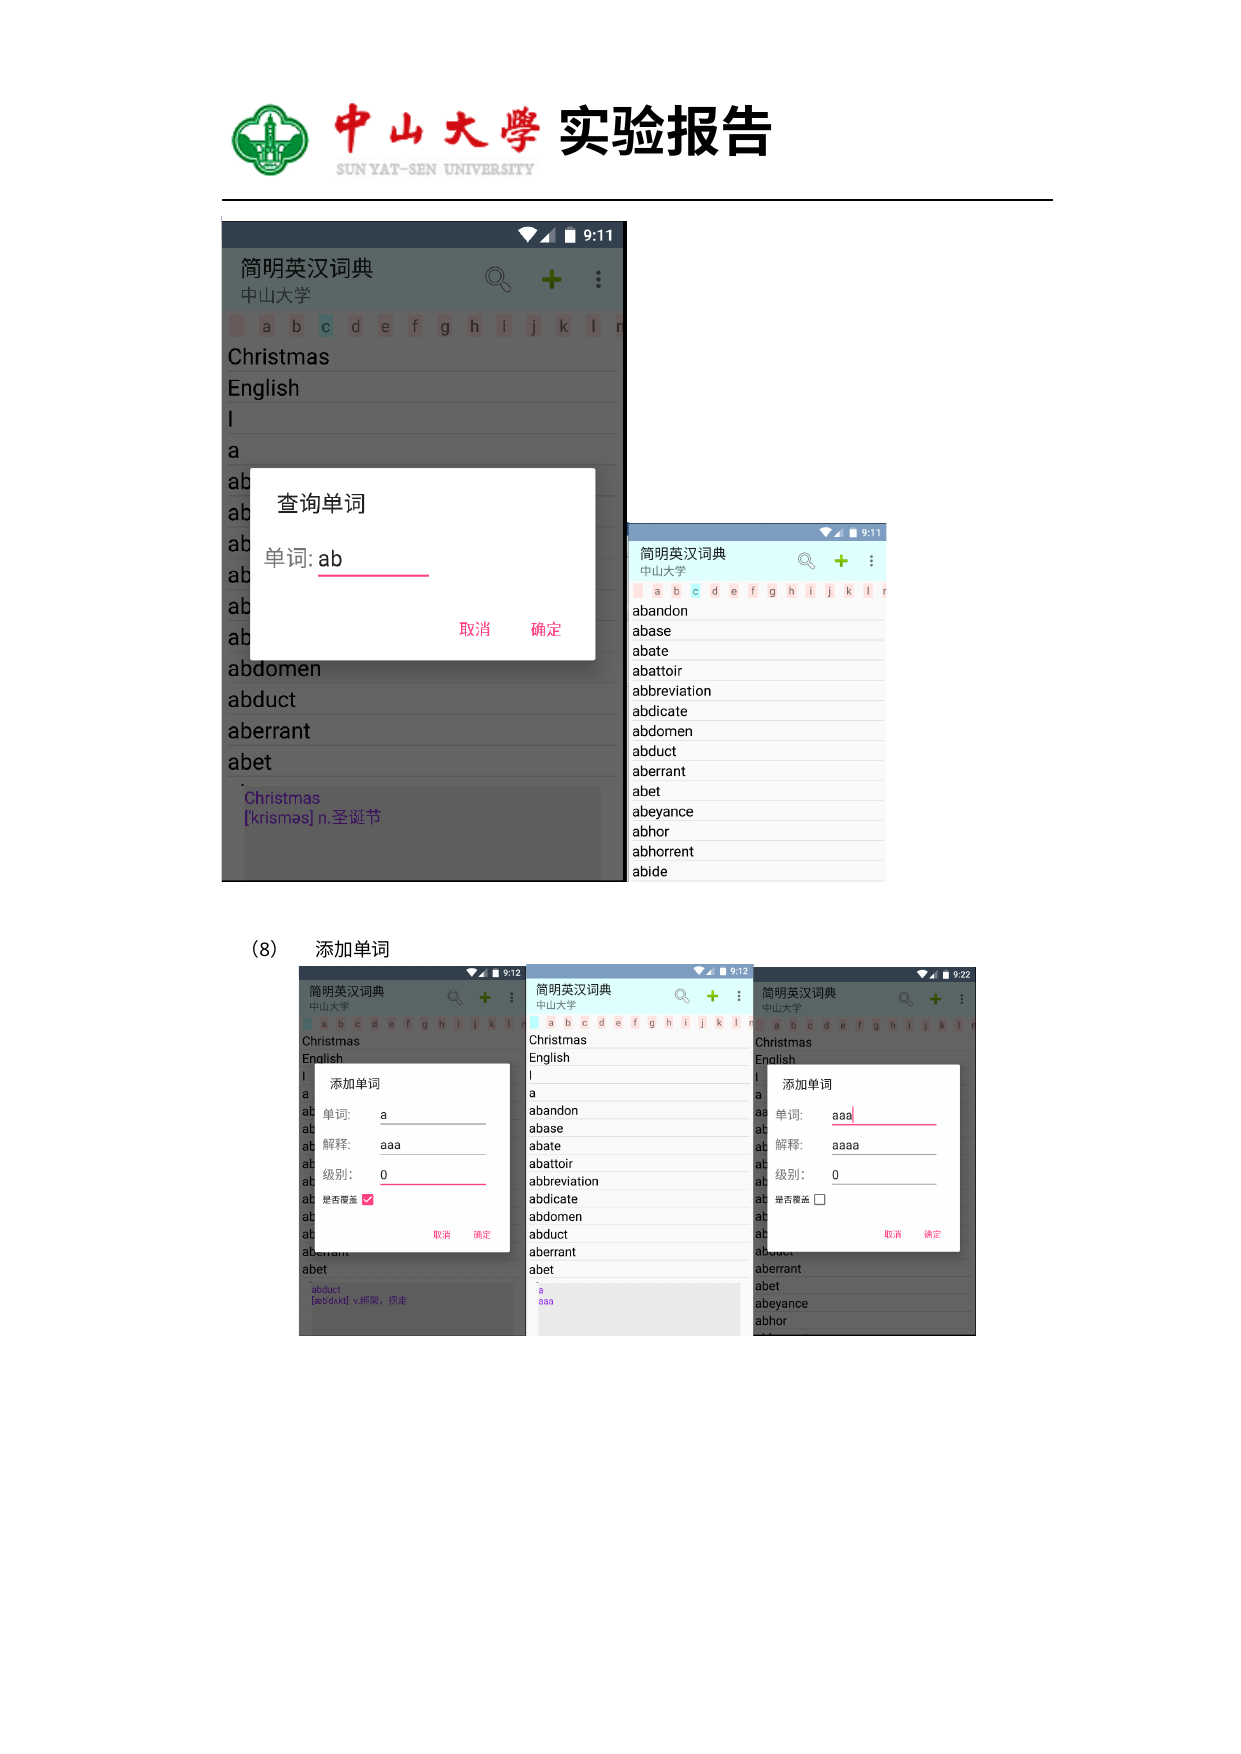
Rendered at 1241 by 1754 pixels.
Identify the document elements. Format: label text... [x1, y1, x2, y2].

picture [298, 964, 976, 1336]
picture [221, 216, 887, 882]
list 添加单词 [240, 932, 1053, 964]
picture [221, 98, 543, 182]
